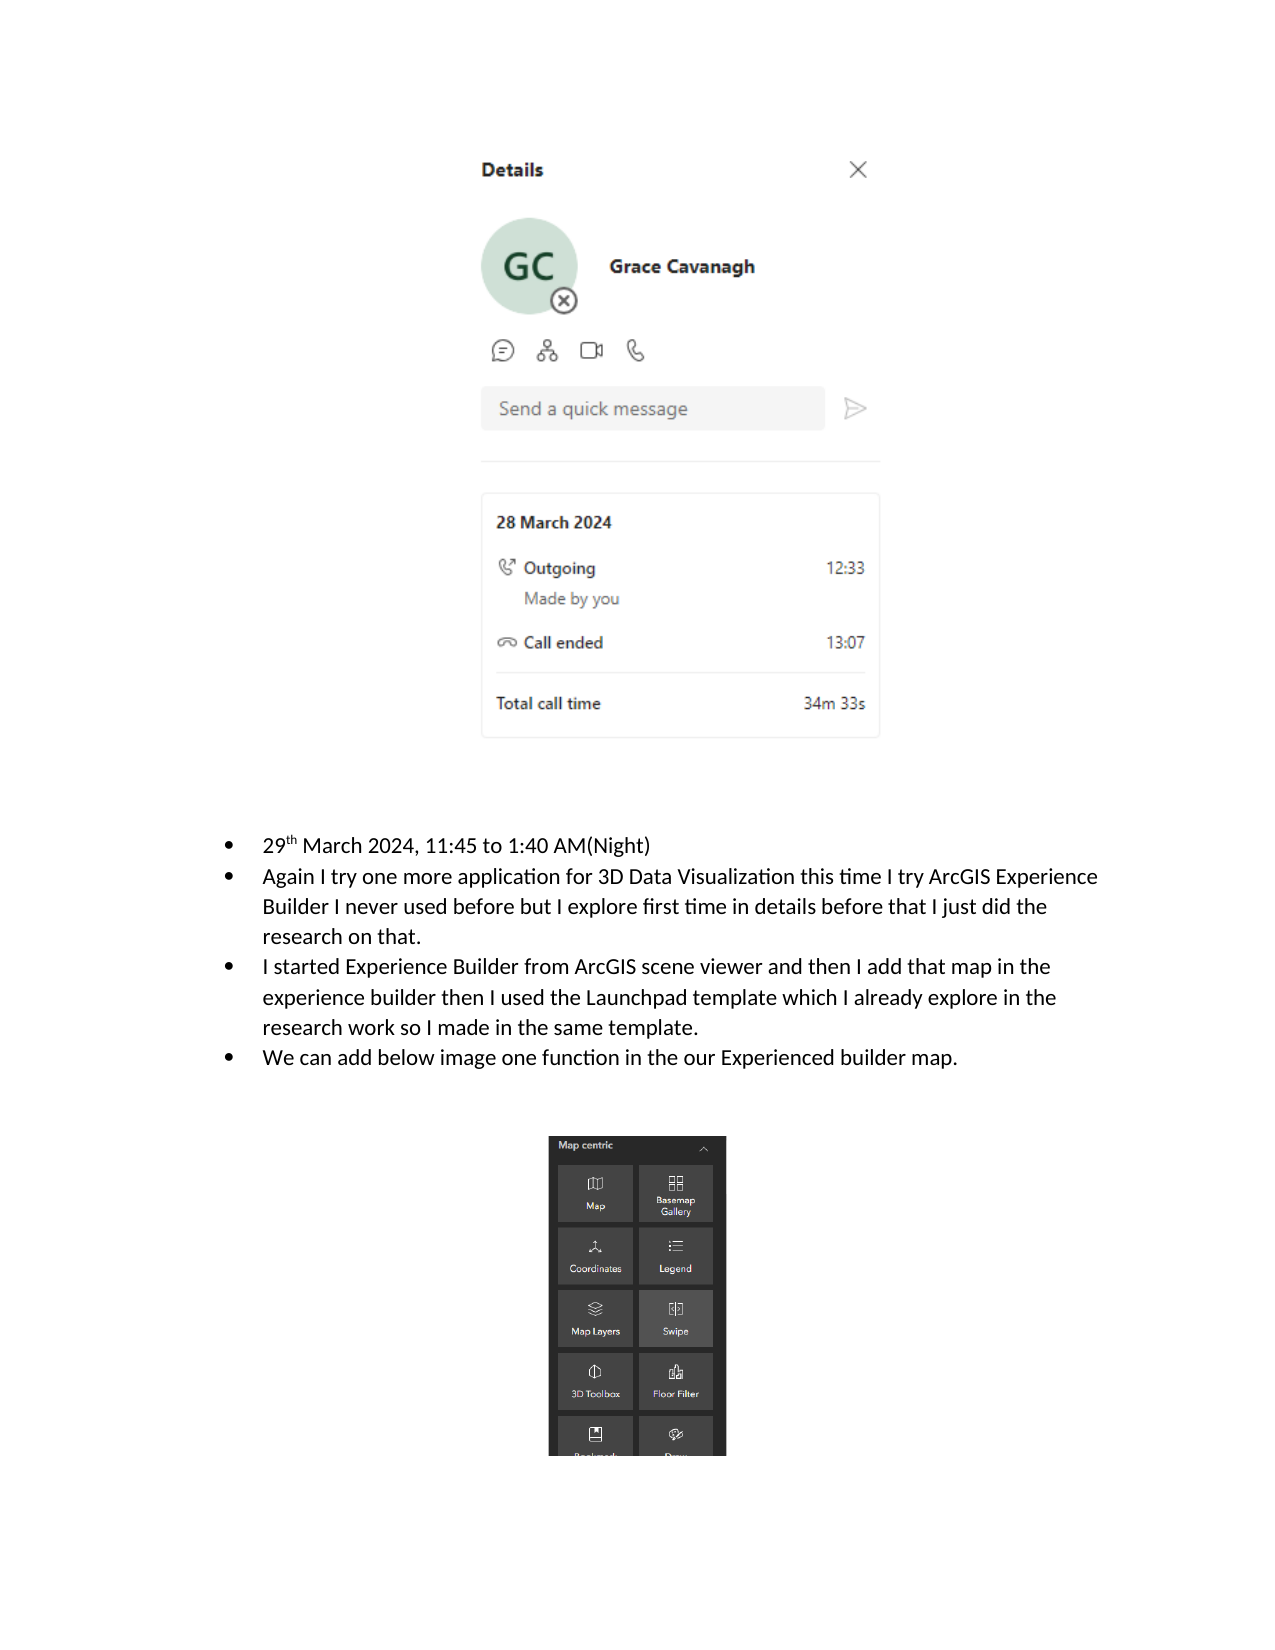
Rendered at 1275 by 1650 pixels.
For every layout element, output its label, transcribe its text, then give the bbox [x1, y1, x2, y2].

list Again I try one more application for 3D Data Visualization this time I try ArcGIS Experience Builder I never used before but I explore first time in details before that I just did the research on that. [225, 862, 1125, 950]
picture [548, 1136, 727, 1456]
list 29th March 2024, 11:45 to 1:40 AM(Night) [225, 832, 1125, 859]
picture [466, 150, 922, 766]
list I started Experience Builder from ArcGIS scene viewer and then I add that map in the experience builder then I used the Launchpad template which I already explore in the research work so I made in the same template. [225, 952, 1125, 1041]
list We can add below image one function in the our Experienced builder map. [225, 1043, 1125, 1071]
